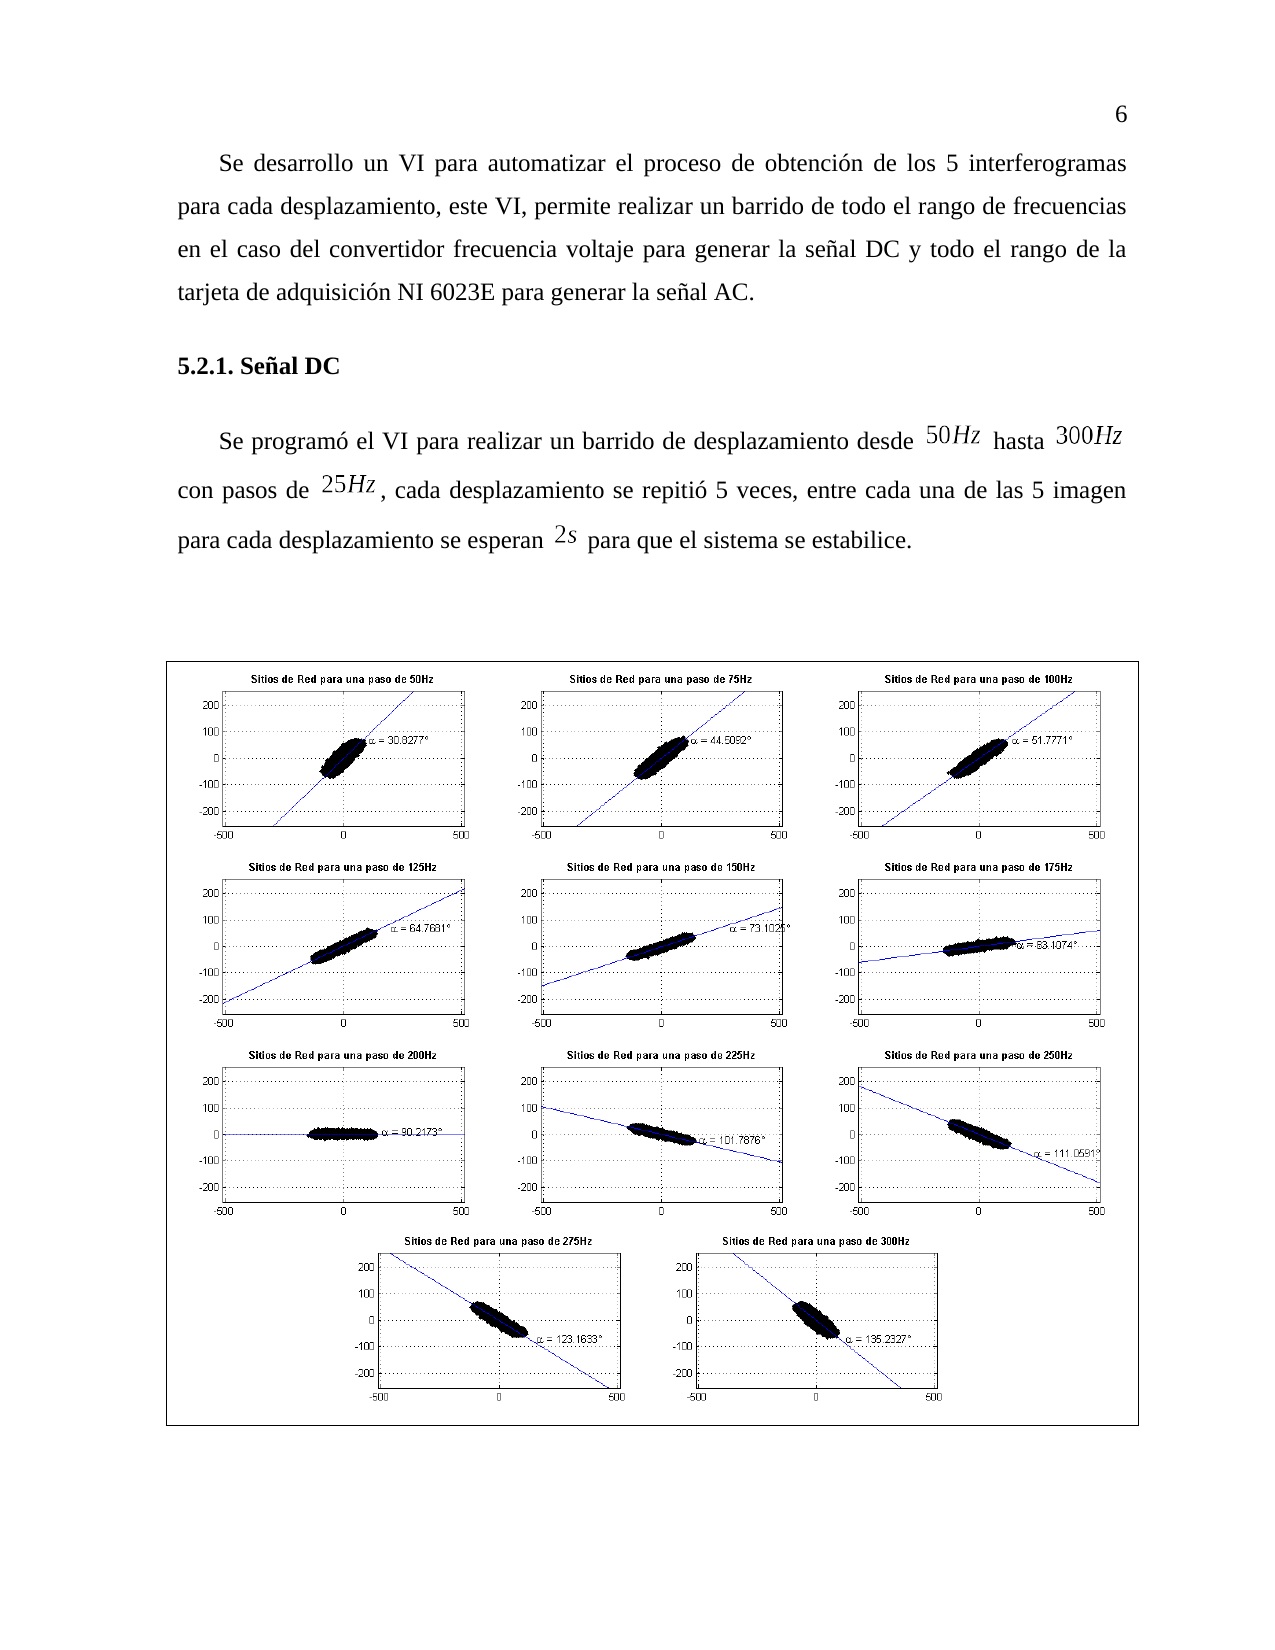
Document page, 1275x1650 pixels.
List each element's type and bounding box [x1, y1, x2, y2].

picture [181, 662, 1123, 1425]
table_header [167, 662, 337, 1425]
table_header [968, 662, 1138, 1425]
